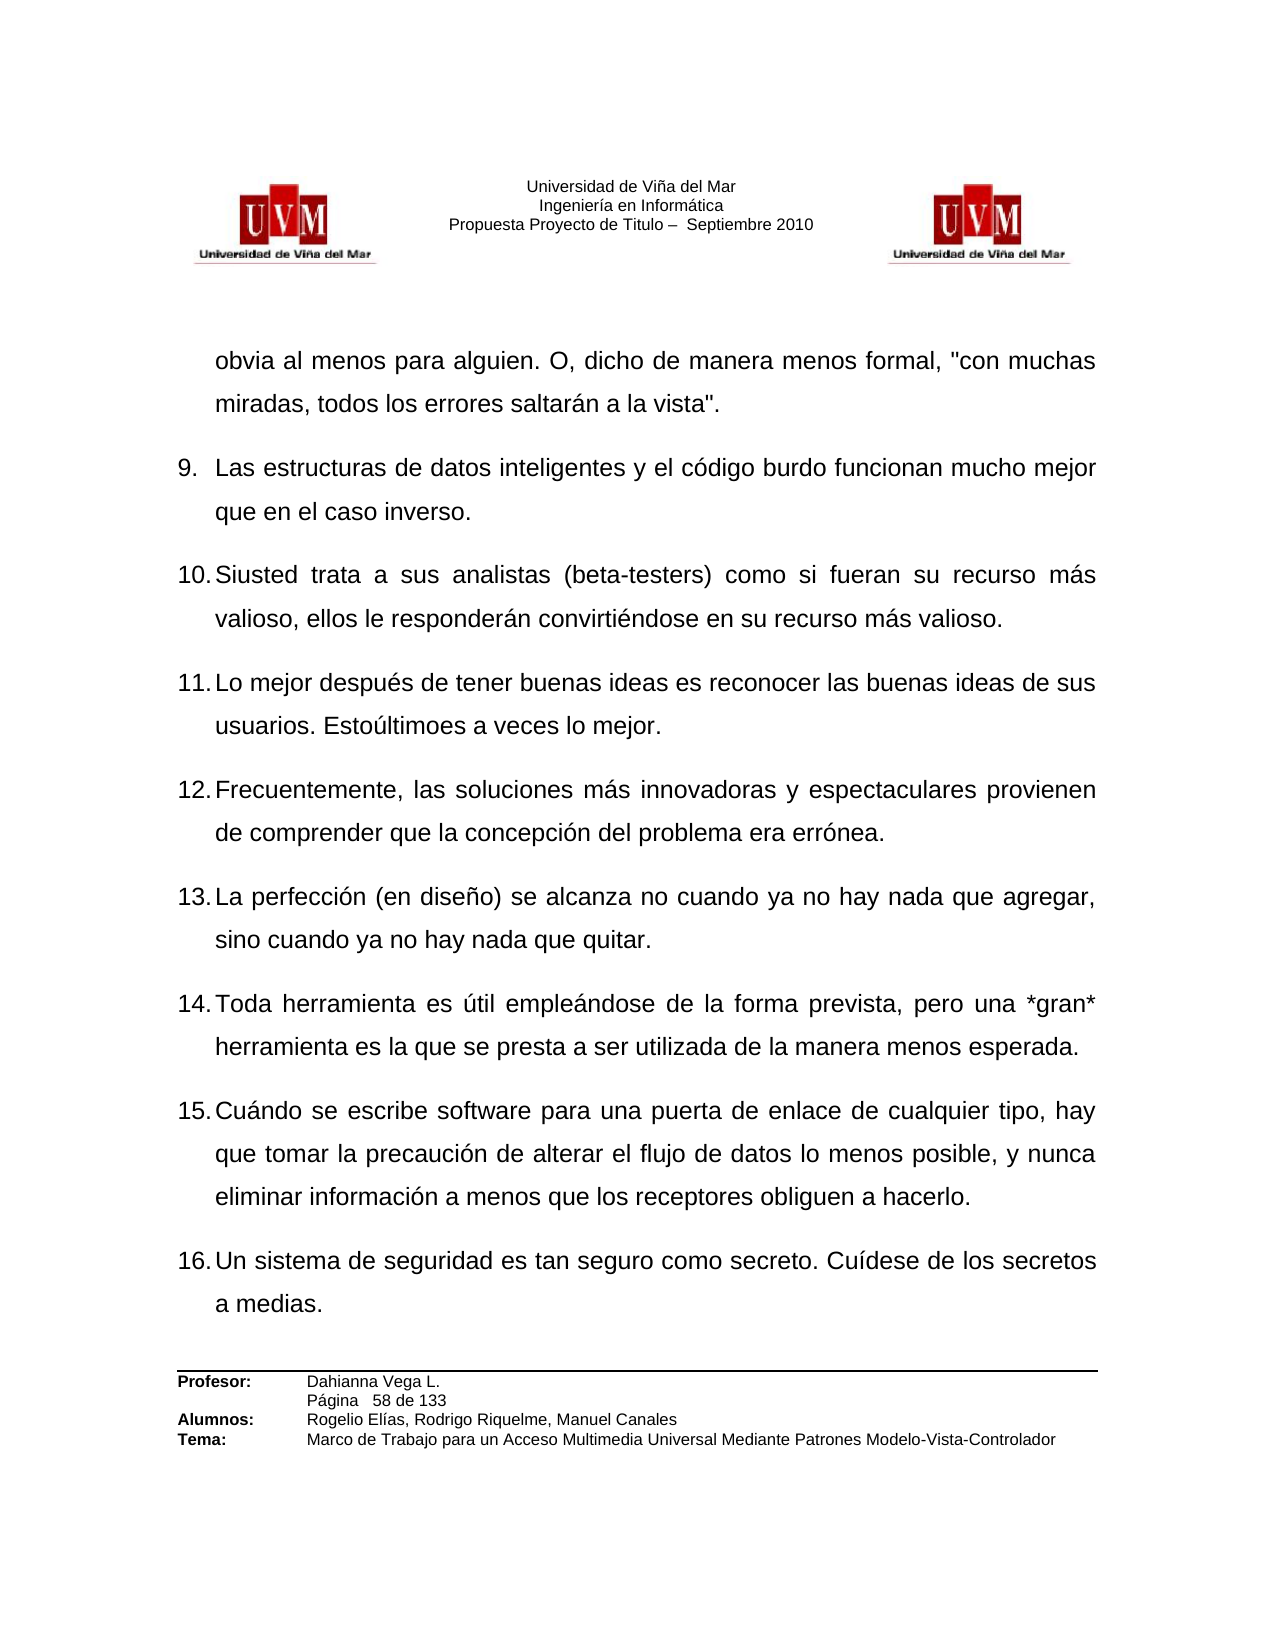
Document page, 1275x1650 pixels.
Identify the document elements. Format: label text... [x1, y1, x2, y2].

picture [871, 176, 1084, 267]
list Cuándo se escribe software para una puerta de enlace de cualquier tipo, hay que tomar la precaución de alterar el flujo de datos lo menos posible, y nunca eliminar información a menos que los receptores obliguen a hacerlo. [177, 1096, 1098, 1211]
list Un sistema de seguridad es tan seguro como secreto. Cuídese de los secretos a medias. [177, 1246, 1098, 1318]
list La perfección (en diseño) se alcanza no cuando ya no hay nada que agregar, sino cuando ya no hay nada que quitar. [177, 882, 1098, 954]
picture [177, 176, 390, 267]
list Las estructuras de datos inteligentes y el código burdo funcionan mucho mejor que en el caso inverso. [177, 453, 1098, 525]
list Toda herramienta es útil empleándose de la forma prevista, pero una *gran* herramienta es la que se presta a ser utilizada de la manera menos esperada. [177, 989, 1098, 1061]
list Frecuentemente, las soluciones más innovadoras y espectaculares provienen de comprender que la concepción del problema era errónea. [177, 775, 1098, 847]
list Lo mejor después de tener buenas ideas es reconocer las buenas ideas de sus usuarios. Estoúltimoes a veces lo mejor. [177, 668, 1098, 739]
list Siusted trata a sus analistas (beta-testers) como si fueran su recurso más valioso, ellos le responderán convirtiéndose en su recurso más valioso. [177, 561, 1098, 632]
